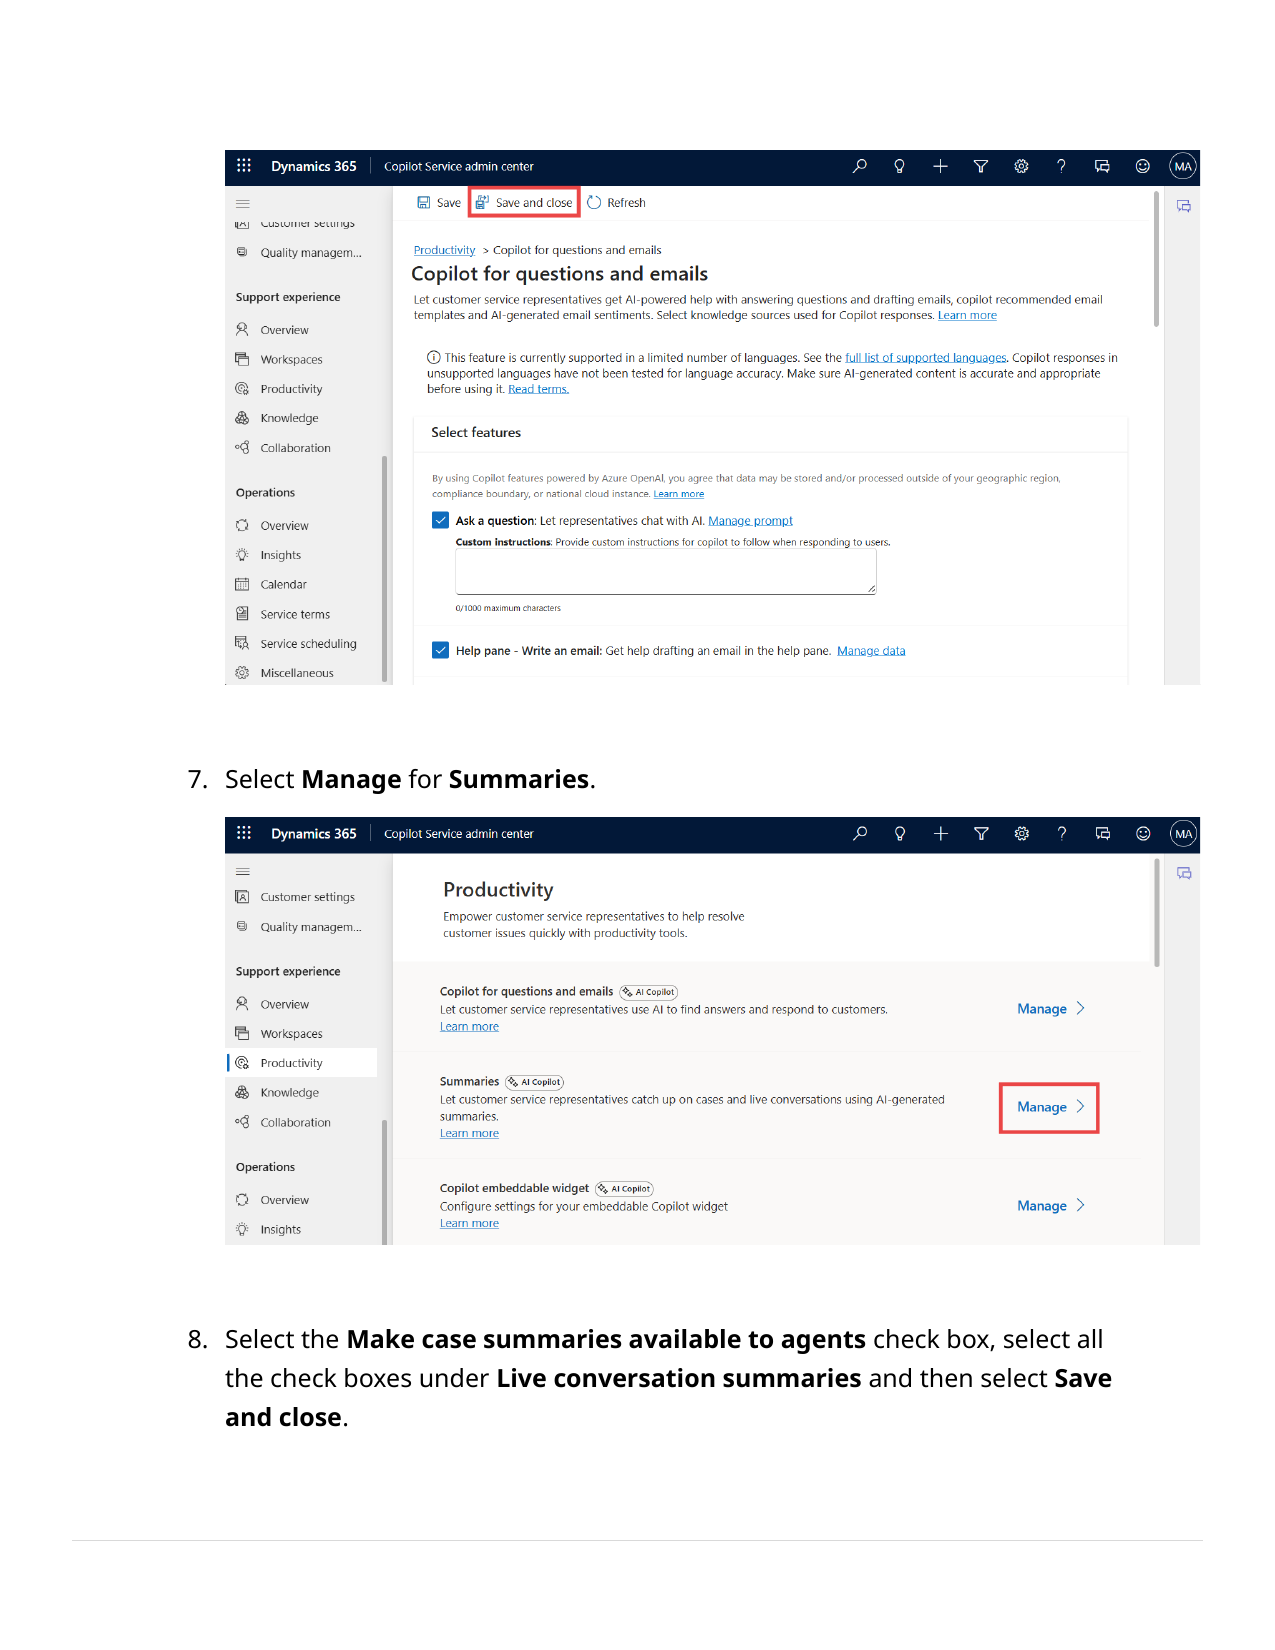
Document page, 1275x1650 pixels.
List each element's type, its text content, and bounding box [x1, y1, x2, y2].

picture [225, 817, 1200, 1245]
list Select the Make case summaries available to agents check box, select all the check boxes under Live conversation summaries and then select Save and close. [187, 1321, 1125, 1434]
list Select Manage for Summaries. [187, 762, 1125, 796]
picture [225, 150, 1200, 685]
